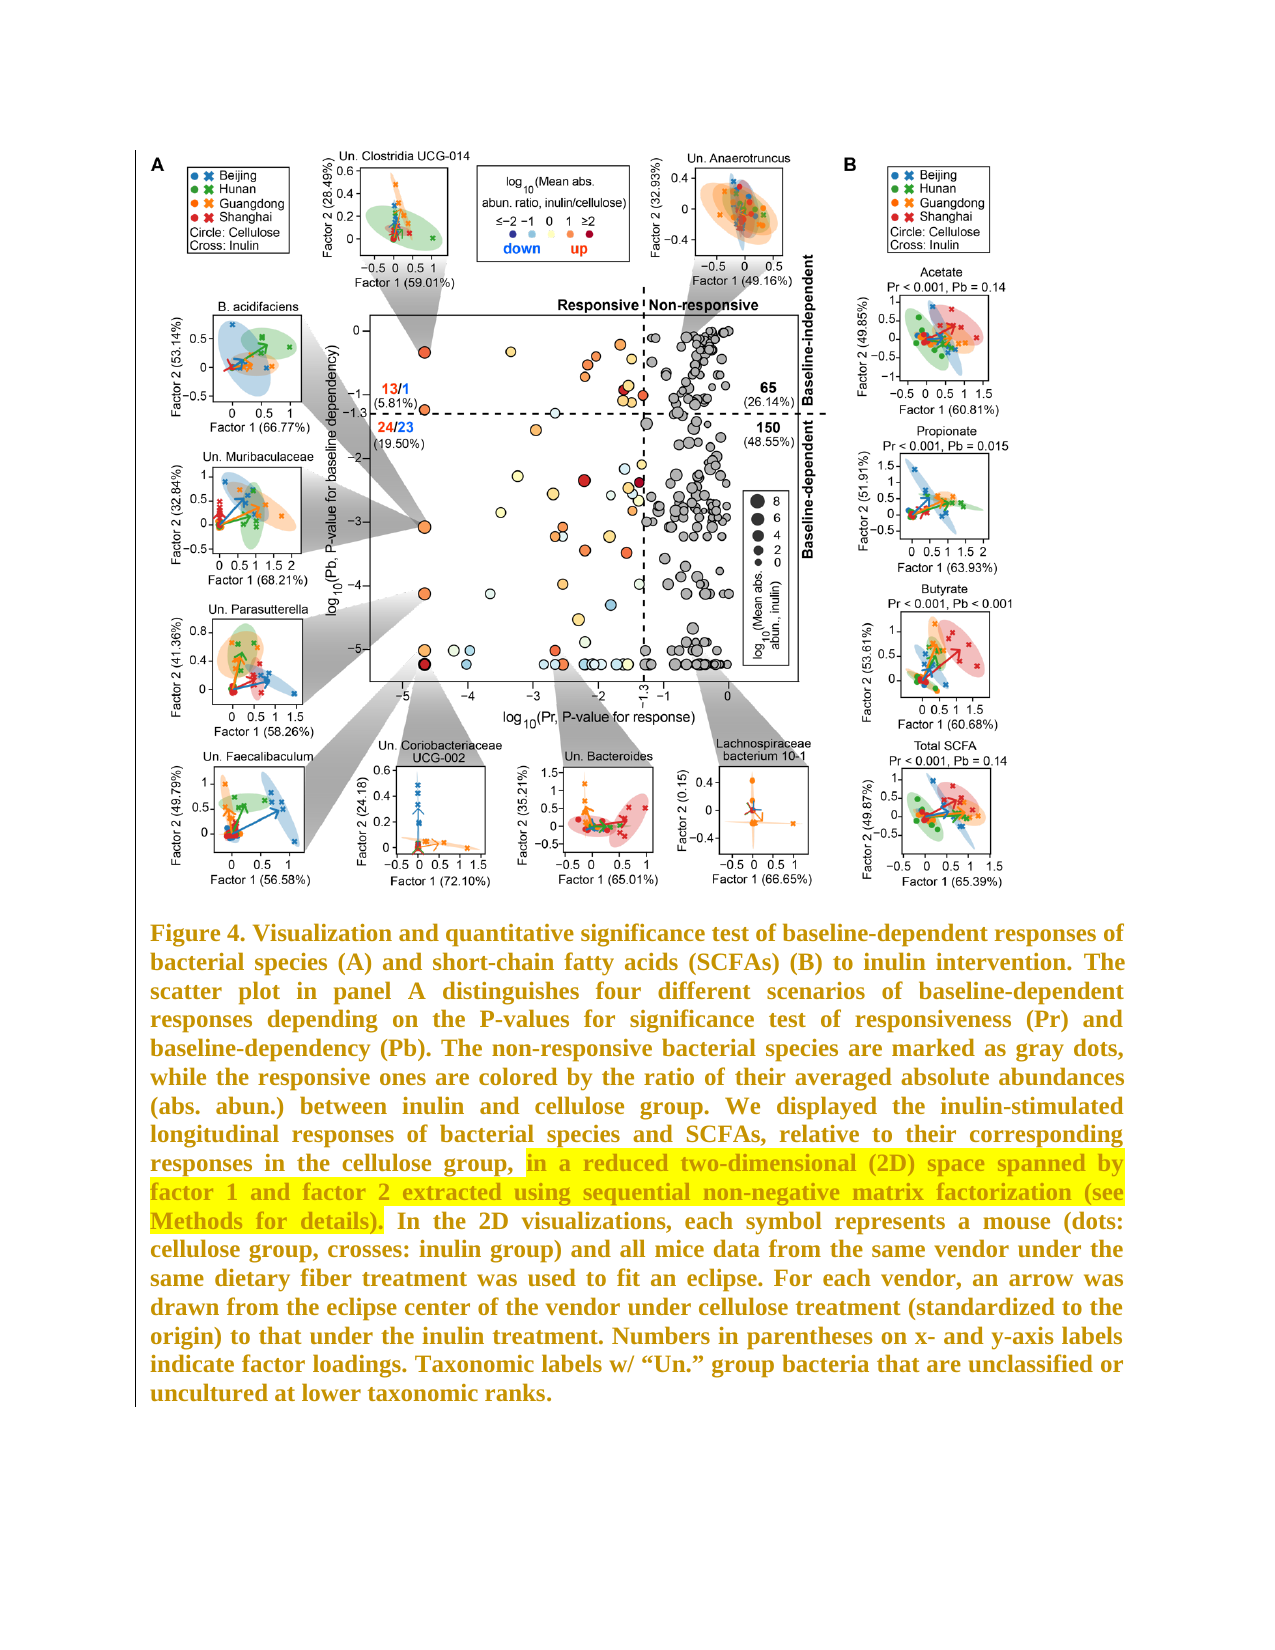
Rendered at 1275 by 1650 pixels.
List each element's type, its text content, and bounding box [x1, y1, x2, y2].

text Figure 4. Visualization and quantitative significance test of baseline-dependent responses of bacterial species (A) and short-chain fatty acids (SCFAs) (B) to inulin intervention. The scatter plot in panel A distinguishes four different scenarios of baseline-dependent responses depending on the P-values for significance test of responsiveness (Pr) and baseline-dependency (Pb). The non-responsive bacterial species are marked as gray dots, while the responsive ones are colored by the ratio of their averaged absolute abundances (abs. abun.) between inulin and cellulose group. We displayed the inulin-stimulated longitudinal responses of bacterial species and SCFAs, relative to their corresponding responses in the cellulose group, in a reduced two-dimensional (2D) space spanned by factor 1 and factor 2 extracted using sequential non-negative matrix factorization (see Methods for details). In the 2D visualizations, each symbol represents a mouse (dots: cellulose group, crosses: inulin group) and all mice data from the same vendor under the same dietary fiber treatment was used to fit an eclipse. For each vendor, an arrow was drawn from the eclipse center of the vendor under cellulose treatment (standardized to the origin) to that under the inulin treatment. Numbers in parentheses on x- and y-axis labels indicate factor loadings. Taxonomic labels w/ “Un.” group bacteria that are unclassified or uncultured at lower taxonomic ranks. [150, 1206, 1125, 1407]
picture [150, 150, 1017, 890]
text Figure 4. Visualization and quantitative significance test of baseline-dependent responses of bacterial species (A) and short-chain fatty acids (SCFAs) (B) to inulin intervention. The scatter plot in panel A distinguishes four different scenarios of baseline-dependent responses depending on the P-values for significance test of responsiveness (Pr) and baseline-dependency (Pb). The non-responsive bacterial species are marked as gray dots, while the responsive ones are colored by the ratio of their averaged absolute abundances (abs. abun.) between inulin and cellulose group. We displayed the inulin-stimulated longitudinal responses of bacterial species and SCFAs, relative to their corresponding responses in the cellulose group, in a reduced two-dimensional (2D) space spanned by factor 1 and factor 2 extracted using sequential non-negative matrix factorization (see Methods for details). In the 2D visualizations, each symbol represents a mouse (dots: cellulose group, crosses: inulin group) and all mice data from the same vendor under the same dietary fiber treatment was used to fit an eclipse. For each vendor, an arrow was drawn from the eclipse center of the vendor under cellulose treatment (standardized to the origin) to that under the inulin treatment. Numbers in parentheses on x- and y-axis labels indicate factor loadings. Taxonomic labels w/ “Un.” group bacteria that are unclassified or uncultured at lower taxonomic ranks. [150, 918, 1125, 1177]
